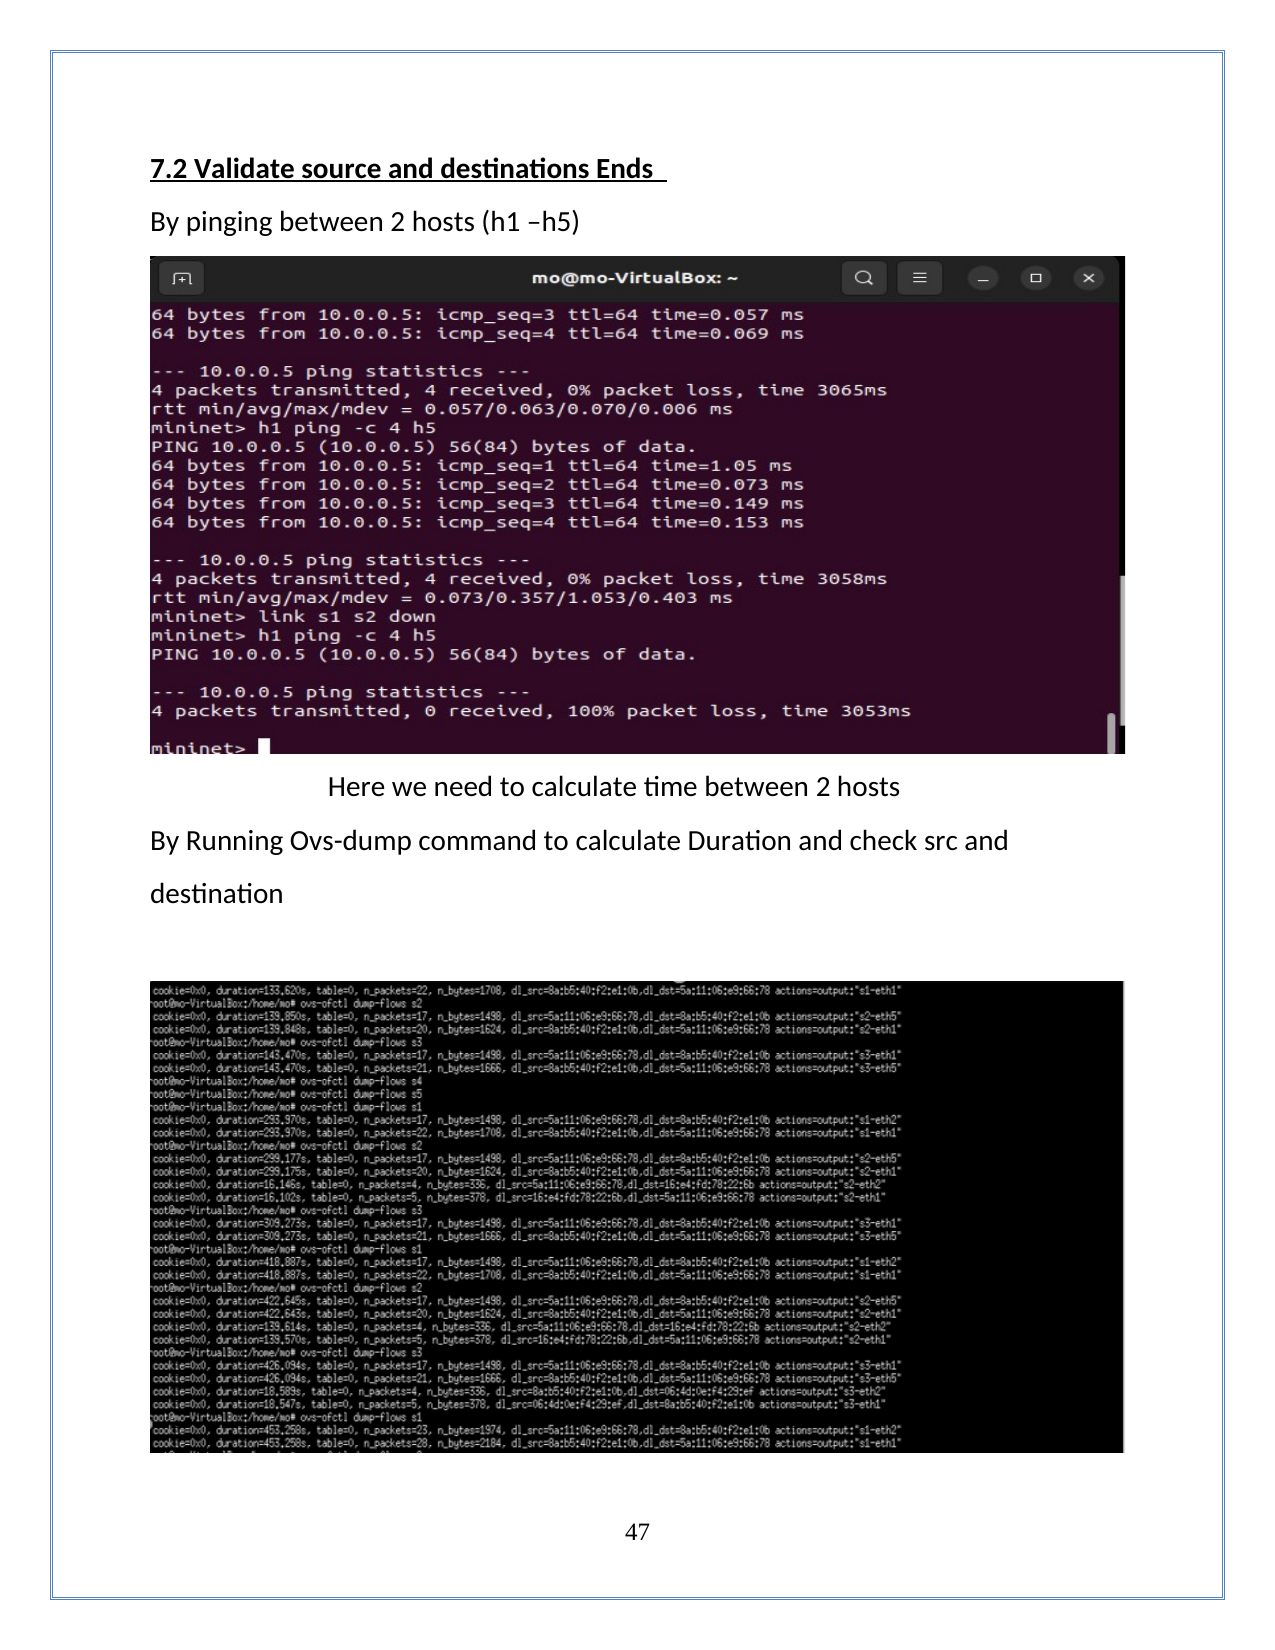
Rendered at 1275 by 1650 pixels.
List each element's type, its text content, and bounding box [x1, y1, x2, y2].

picture [150, 981, 1125, 1453]
text By pinging between 2 hosts (h1 –h5) [150, 203, 1125, 239]
picture [150, 256, 1125, 754]
text By Running Ovs-dump command to calculate Duration and check src and destination [150, 822, 1125, 911]
text 7.2 Validate source and destinations Ends [150, 150, 1125, 186]
text Here we need to calculate time between 2 hosts [150, 768, 1125, 804]
